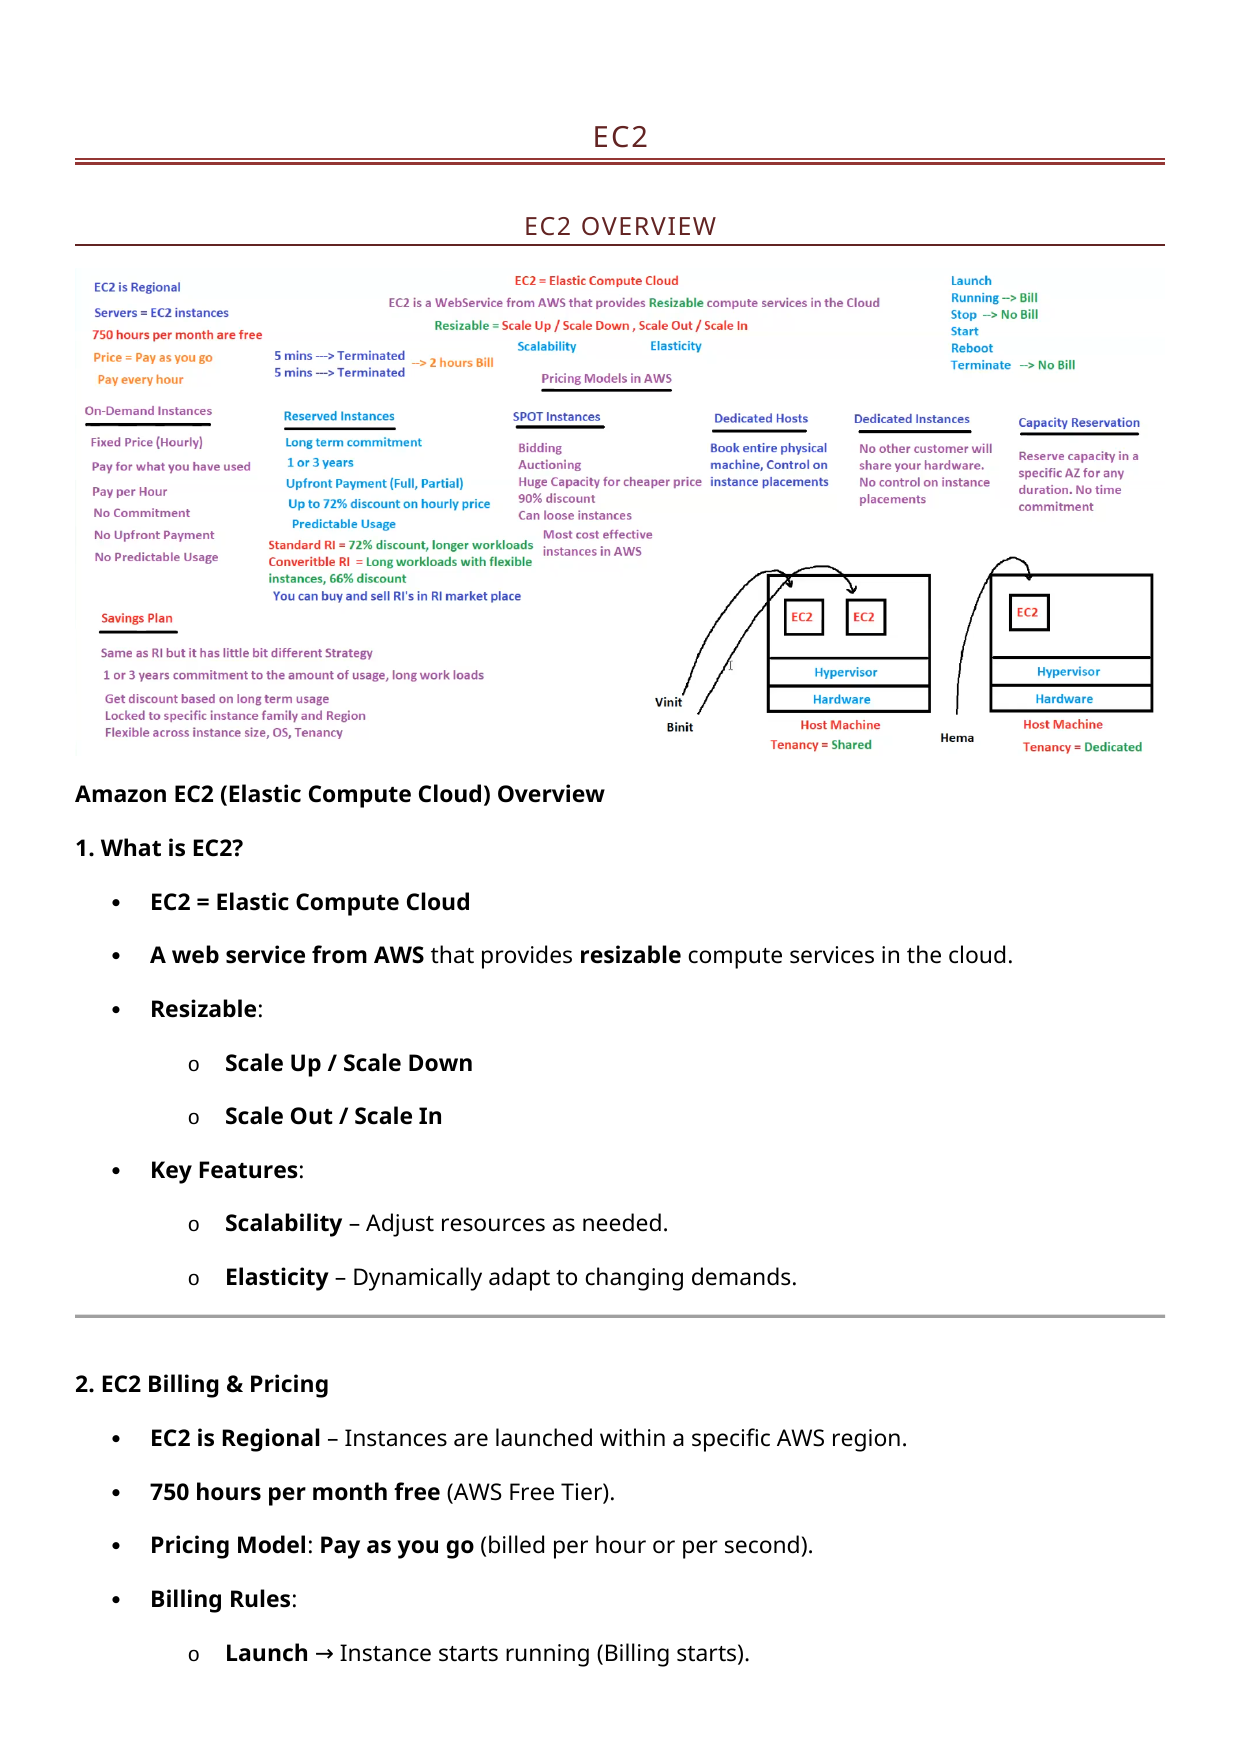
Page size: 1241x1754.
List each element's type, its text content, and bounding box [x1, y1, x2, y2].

list Launch → Instance starts running (Billing starts). [187, 1637, 1165, 1668]
list Billing Rules: [112, 1583, 1165, 1614]
list EC2 is Regional – Instances are launched within a specific AWS region. [112, 1422, 1165, 1453]
subtitle EC2 [75, 117, 1165, 158]
list A web service from AWS that provides resizable compute services in the cloud. [112, 939, 1165, 970]
text 2. EC2 Billing & Pricing [75, 1368, 1165, 1399]
text Amazon EC2 (Elastic Compute Cloud) Overview [75, 778, 1165, 809]
text 1. What is EC2? [75, 832, 1165, 863]
list Elasticity – Dynamically adapt to changing demands. [187, 1261, 1165, 1292]
subtitle EC2 Overview [75, 208, 1165, 244]
list EC2 = Elastic Compute Cloud [112, 886, 1165, 917]
list Key Features: [112, 1154, 1165, 1185]
list Scale Out / Scale In [187, 1100, 1165, 1131]
picture [75, 268, 1166, 756]
list Resizable: [112, 993, 1165, 1024]
list 750 hours per month free (AWS Free Tier). [112, 1476, 1165, 1507]
list Scalability – Adjust resources as needed. [187, 1207, 1165, 1239]
list Scale Up / Scale Down [187, 1046, 1165, 1078]
list Pricing Model: Pay as you go (billed per hour or per second). [112, 1529, 1165, 1561]
